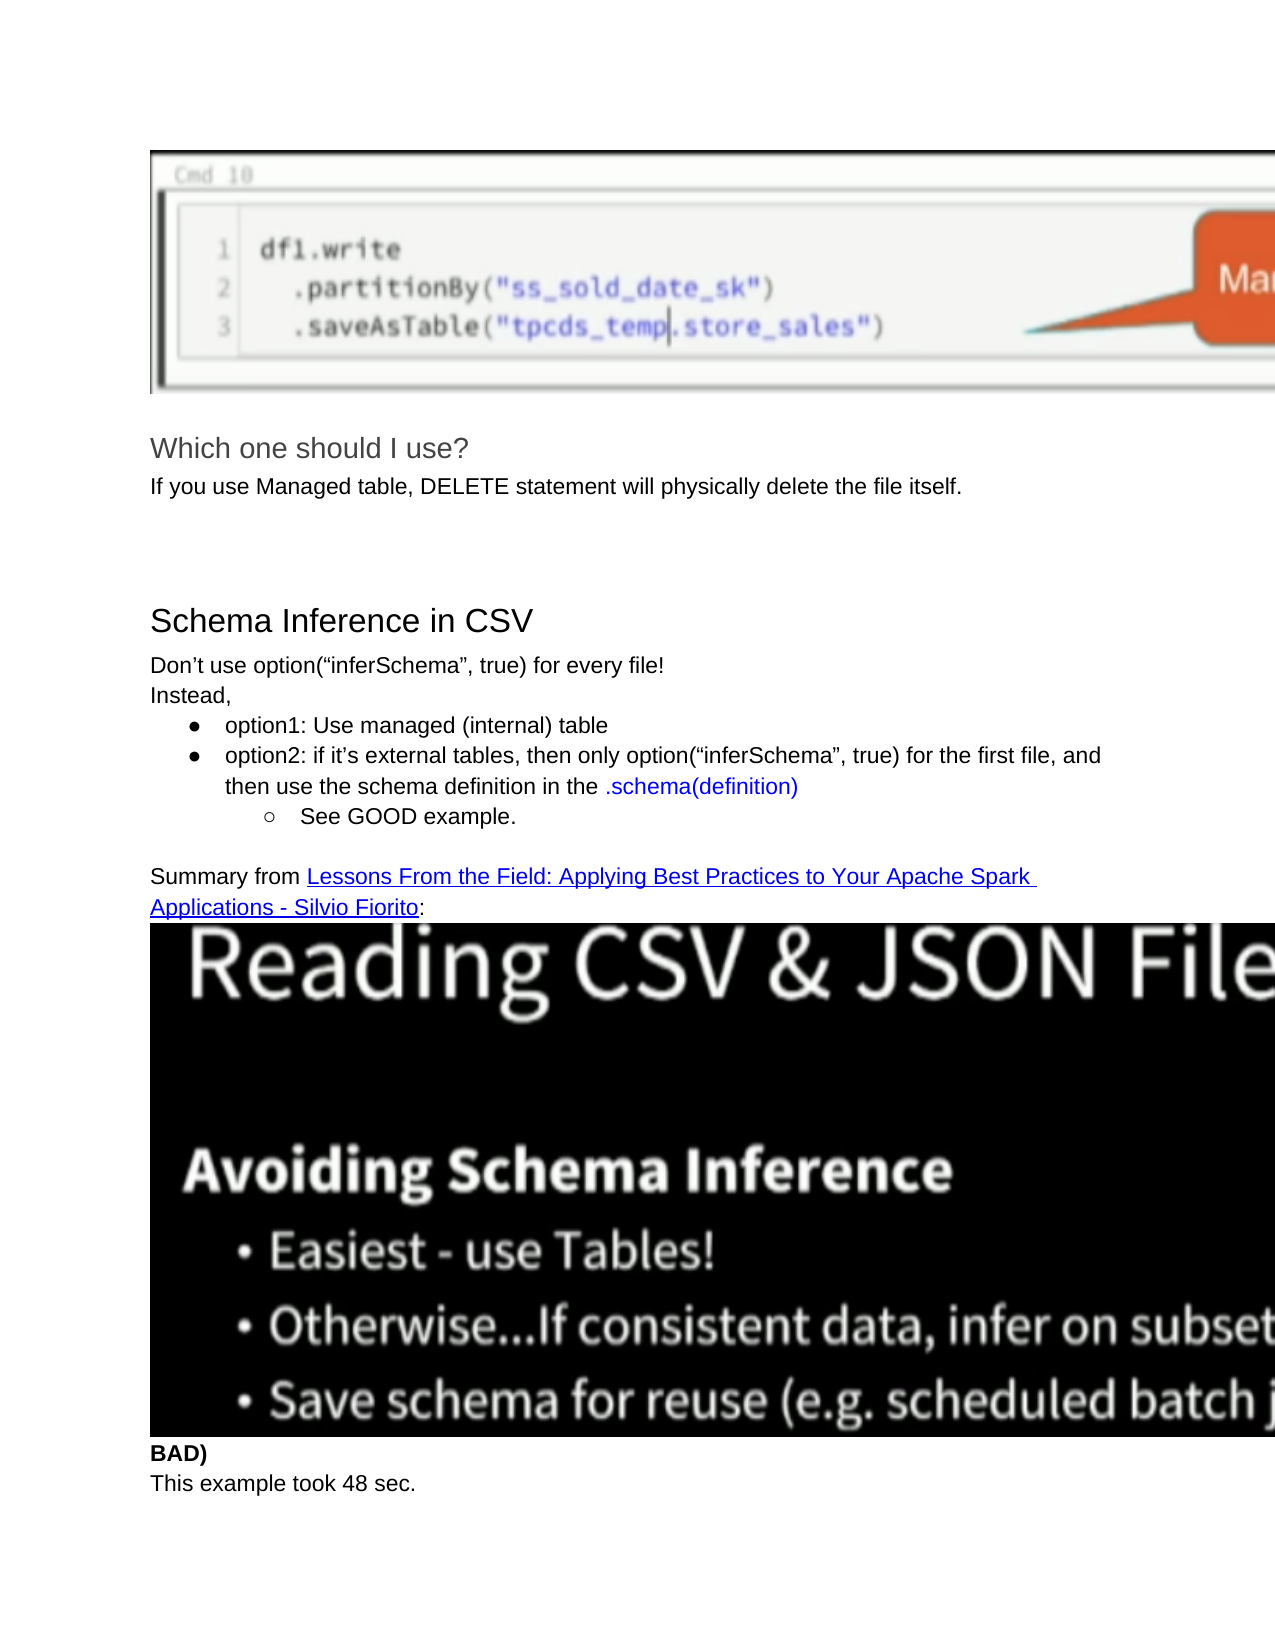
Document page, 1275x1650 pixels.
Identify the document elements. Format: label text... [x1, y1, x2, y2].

text Summary from Lessons From the Field: Applying Best Practices to Your Apache Spark Applications - Silvio Fiorito: [150, 863, 1125, 920]
text This example took 48 sec. [150, 1470, 1125, 1497]
list option2: if it’s external tables, then only option(“inferSchema”, true) for the first file, and then use the schema definition in the .schema(definition) [187, 742, 1125, 799]
picture [150, 150, 1275, 394]
text Instead, [150, 682, 1125, 708]
text BAD) [150, 1440, 1125, 1466]
subtitle Schema Inference in CSV [150, 601, 1125, 639]
list See GOOD example. [262, 803, 1125, 829]
text Don’t use option(“inferSchema”, true) for every file! [150, 652, 1125, 678]
subtitle Which one should I use? [150, 431, 1125, 464]
text If you use Managed table, DELETE statement will physically delete the file itself. [150, 473, 1125, 499]
picture [150, 923, 1275, 1437]
list option1: Use managed (internal) table [187, 712, 1125, 739]
